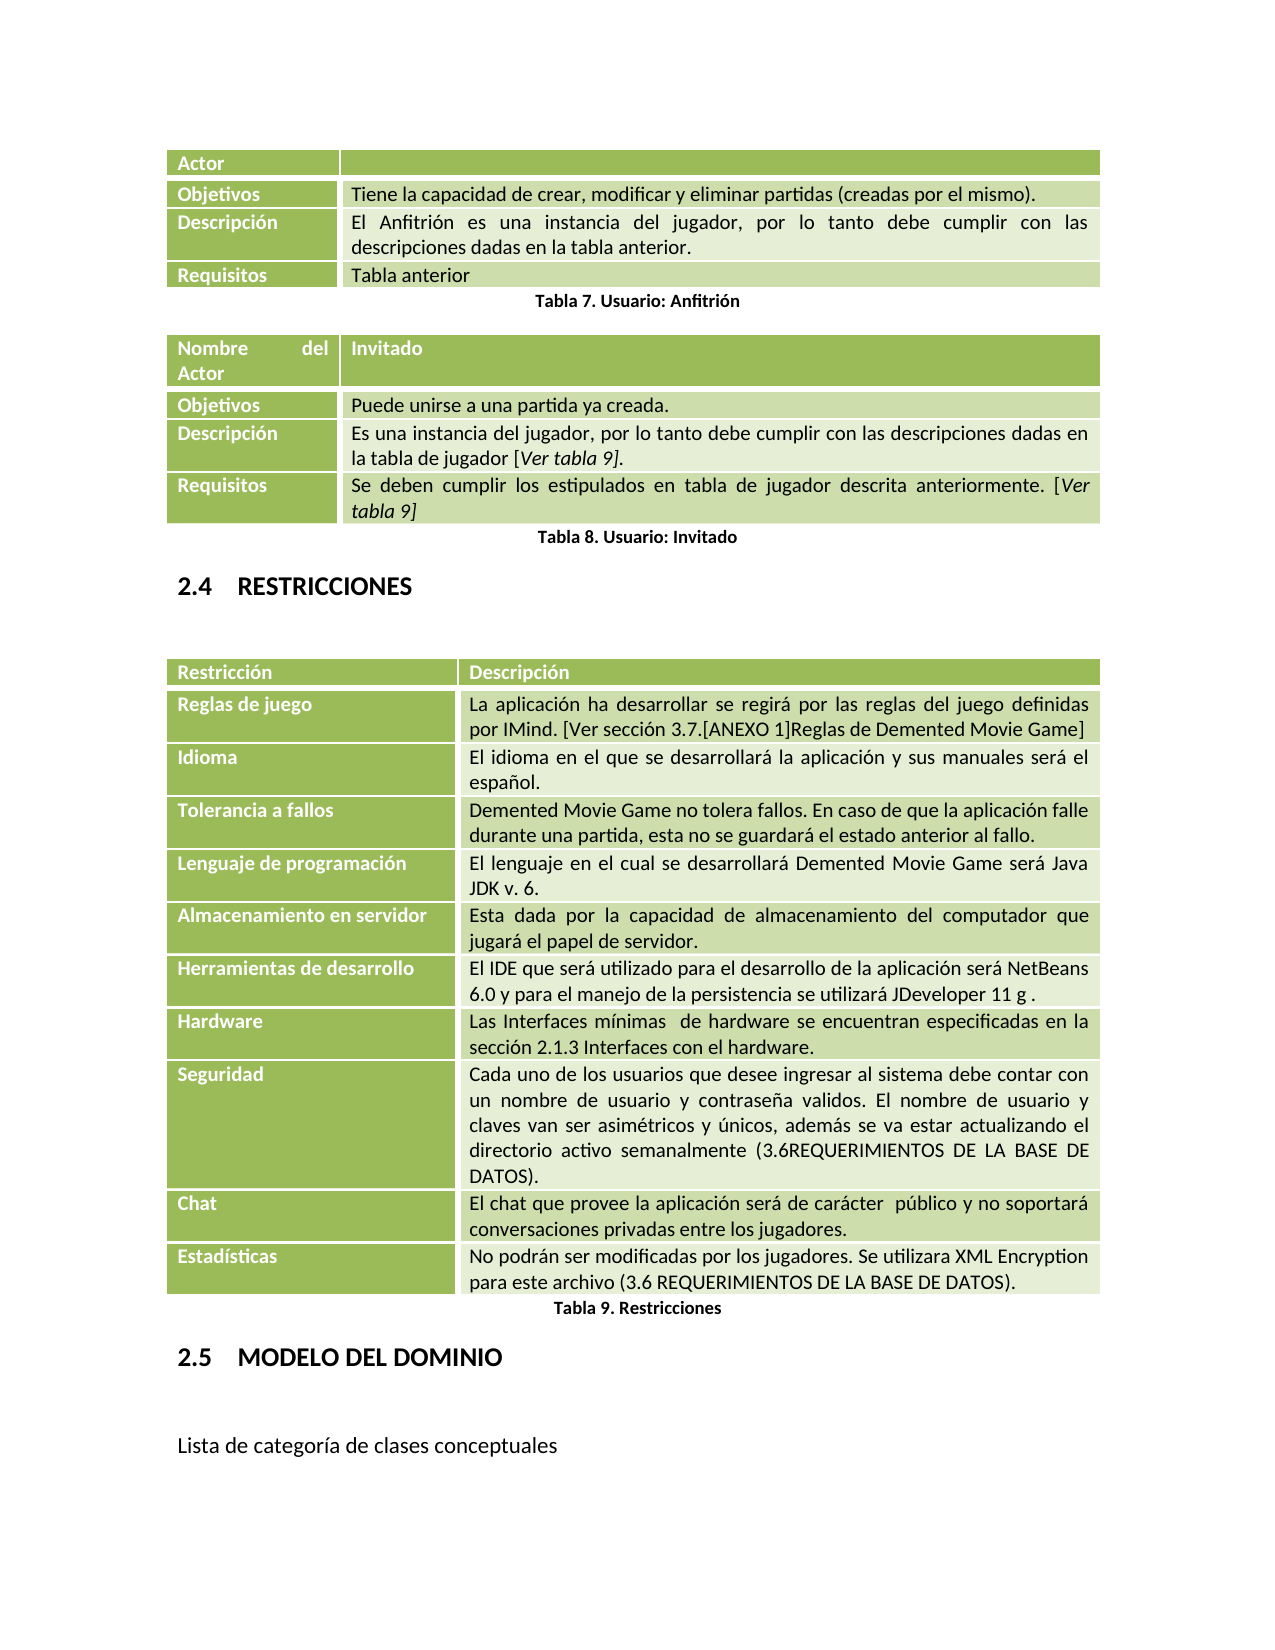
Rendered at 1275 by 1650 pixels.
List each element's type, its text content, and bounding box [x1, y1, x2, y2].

table_cell Seguridad [167, 1061, 455, 1188]
table_cell Descripción [167, 209, 337, 260]
table_cell Se deben cumplir los estipulados en tabla de jugador descrita anteriormente. [Ver tabla 9] [343, 473, 1100, 523]
table_cell Objetivos [167, 181, 337, 207]
table_cell Es una instancia del jugador, por lo tanto debe cumplir con las descripciones dadas en la tabla de jugador [Ver tabla 9]. [343, 420, 1100, 471]
table_cell Reglas de juego [167, 691, 455, 742]
table_cell Tolerancia a fallos [167, 797, 455, 848]
table_cell Chat [167, 1191, 455, 1241]
text Tabla 8. Usuario: Invitado [177, 526, 1098, 548]
table_cell Las Interfaces mínimas de hardware se encuentran especificadas en la sección 2.1.3 Interfaces con el hardware. [461, 1009, 1100, 1059]
text Tabla 7. Usuario: Anfitrión [177, 289, 1098, 312]
table_cell El chat que provee la aplicación será de carácter público y no soportará conversaciones privadas entre los jugadores. [461, 1191, 1100, 1241]
table_cell El Anfitrión es una instancia del jugador, por lo tanto debe cumplir con las descripciones dadas en la tabla anterior. [343, 209, 1100, 260]
subtitle RESTRICCIONES [177, 569, 1098, 602]
table_cell Herramientas de desarrollo [167, 956, 455, 1006]
table_header Nombre del Actor [167, 335, 339, 386]
table_cell Hardware [167, 1009, 455, 1059]
table_cell Esta dada por la capacidad de almacenamiento del computador que jugará el papel de servidor. [461, 903, 1100, 953]
table_cell Requisitos [167, 473, 337, 523]
table_cell No podrán ser modificadas por los jugadores. Se utilizara XML Encryption para este archivo (3.6 REQUERIMIENTOS DE LA BASE DE DATOS). [461, 1244, 1100, 1294]
table_cell Demented Movie Game no tolera fallos. En caso de que la aplicación falle durante una partida, esta no se guardará el estado anterior al fallo. [461, 797, 1100, 848]
table_cell Cada uno de los usuarios que desee ingresar al sistema debe contar con un nombre de usuario y contraseña validos. El nombre de usuario y claves van ser asimétricos y únicos, además se va estar actualizando el directorio activo semanalmente (3.6REQUERIMIENTOS DE LA BASE DE DATOS). [461, 1061, 1100, 1188]
text Tabla 9. Restricciones [177, 1296, 1098, 1319]
table_cell Puede unirse a una partida ya creada. [343, 392, 1100, 418]
table_cell El lenguaje en el cual se desarrollará Demented Movie Game será Java JDK v. 6. [461, 850, 1100, 901]
table_cell Tiene la capacidad de crear, modificar y eliminar partidas (creadas por el mismo). [343, 181, 1100, 207]
table_cell La aplicación ha desarrollar se regirá por las reglas del juego definidas por IMind. [Ver sección 4.1.[ANEXO 1]Reglas de Demented Movie Game] [461, 691, 1100, 742]
table_header Nombre del Actor [167, 150, 339, 175]
table_header Anfitrión [341, 150, 1100, 175]
table_cell Lenguaje de programación [167, 850, 455, 901]
table_header Restricción [167, 659, 457, 685]
table_header Invitado [341, 335, 1100, 386]
table_cell El IDE que será utilizado para el desarrollo de la aplicación será NetBeans 6.0 y para el manejo de la persistencia se utilizará JDeveloper 11 g . [461, 956, 1100, 1006]
table_cell El idioma en el que se desarrollará la aplicación y sus manuales será el español. [461, 744, 1100, 795]
table_cell Requisitos [167, 262, 337, 287]
subtitle MODELO DEL DOMINIO [177, 1340, 1098, 1373]
table_cell Estadísticas [167, 1244, 455, 1294]
table_cell Idioma [167, 744, 455, 795]
table_header Descripción [459, 659, 1100, 685]
table_cell Almacenamiento en servidor [167, 903, 455, 953]
table_cell Descripción [167, 420, 337, 471]
text Lista de categoría de clases conceptuales [177, 1431, 1098, 1459]
table_cell Objetivos [167, 392, 337, 418]
table_cell Tabla anterior [343, 262, 1100, 287]
